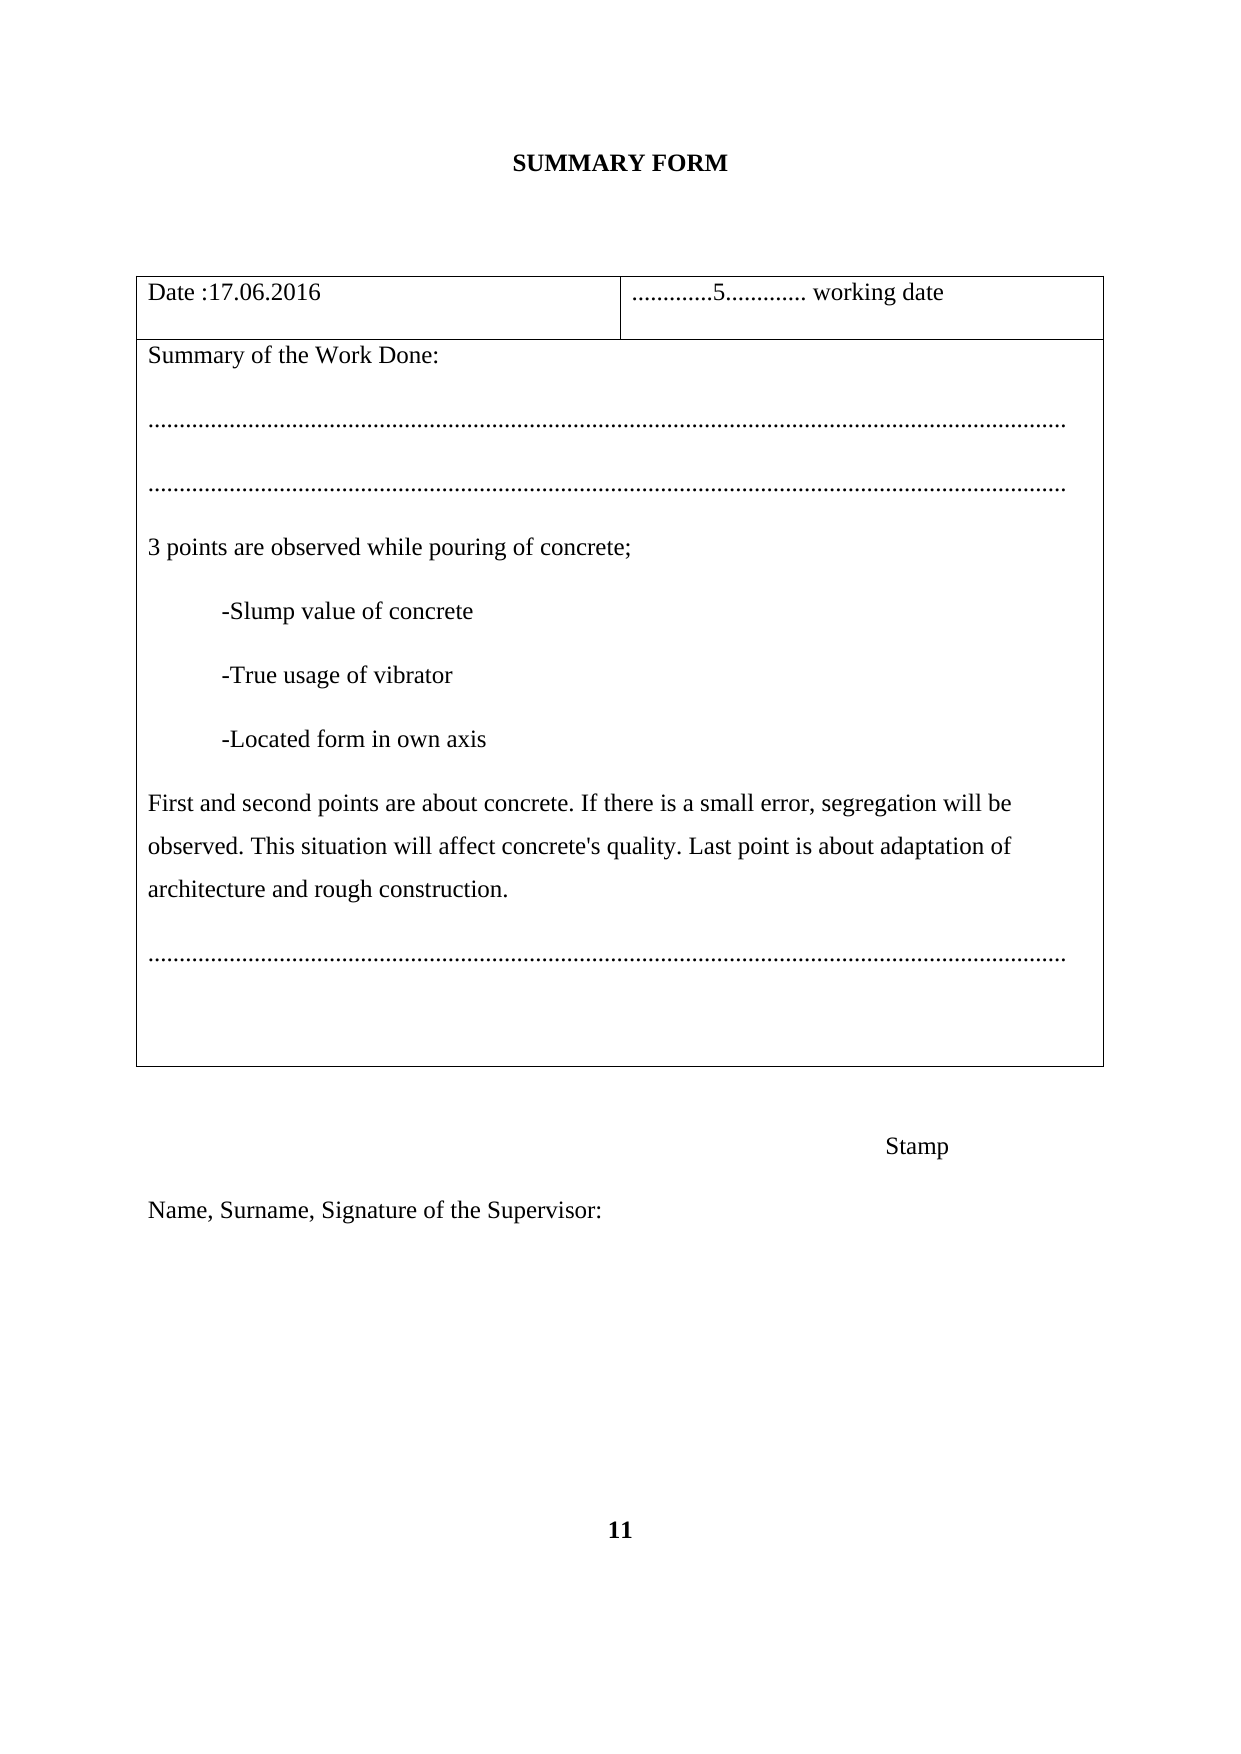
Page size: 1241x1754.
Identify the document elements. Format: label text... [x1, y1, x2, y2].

table_header .............5............. working date [621, 277, 1103, 339]
table_cell Summary of the Work Done: ................................................................................................................................................... ................................................................................................................................................... 3 points are observed while pouring of concrete; -Slump value of concrete -True usage of vibrator -Located form in own axis First and second points are about concrete. If there is a small error, segregation will be observed. This situation will affect concrete's quality. Last point is about adaptation of architecture and rough construction. ................................................................................................................................................... [137, 340, 1103, 1066]
text Name, Surname, Signature of the Supervisor: [148, 1195, 1093, 1224]
text SUMMARY FORM [148, 148, 1093, 176]
text 11 [148, 1515, 1093, 1543]
text Stamp [148, 1131, 1093, 1160]
table_header Date :17.06.2016 [137, 277, 620, 339]
